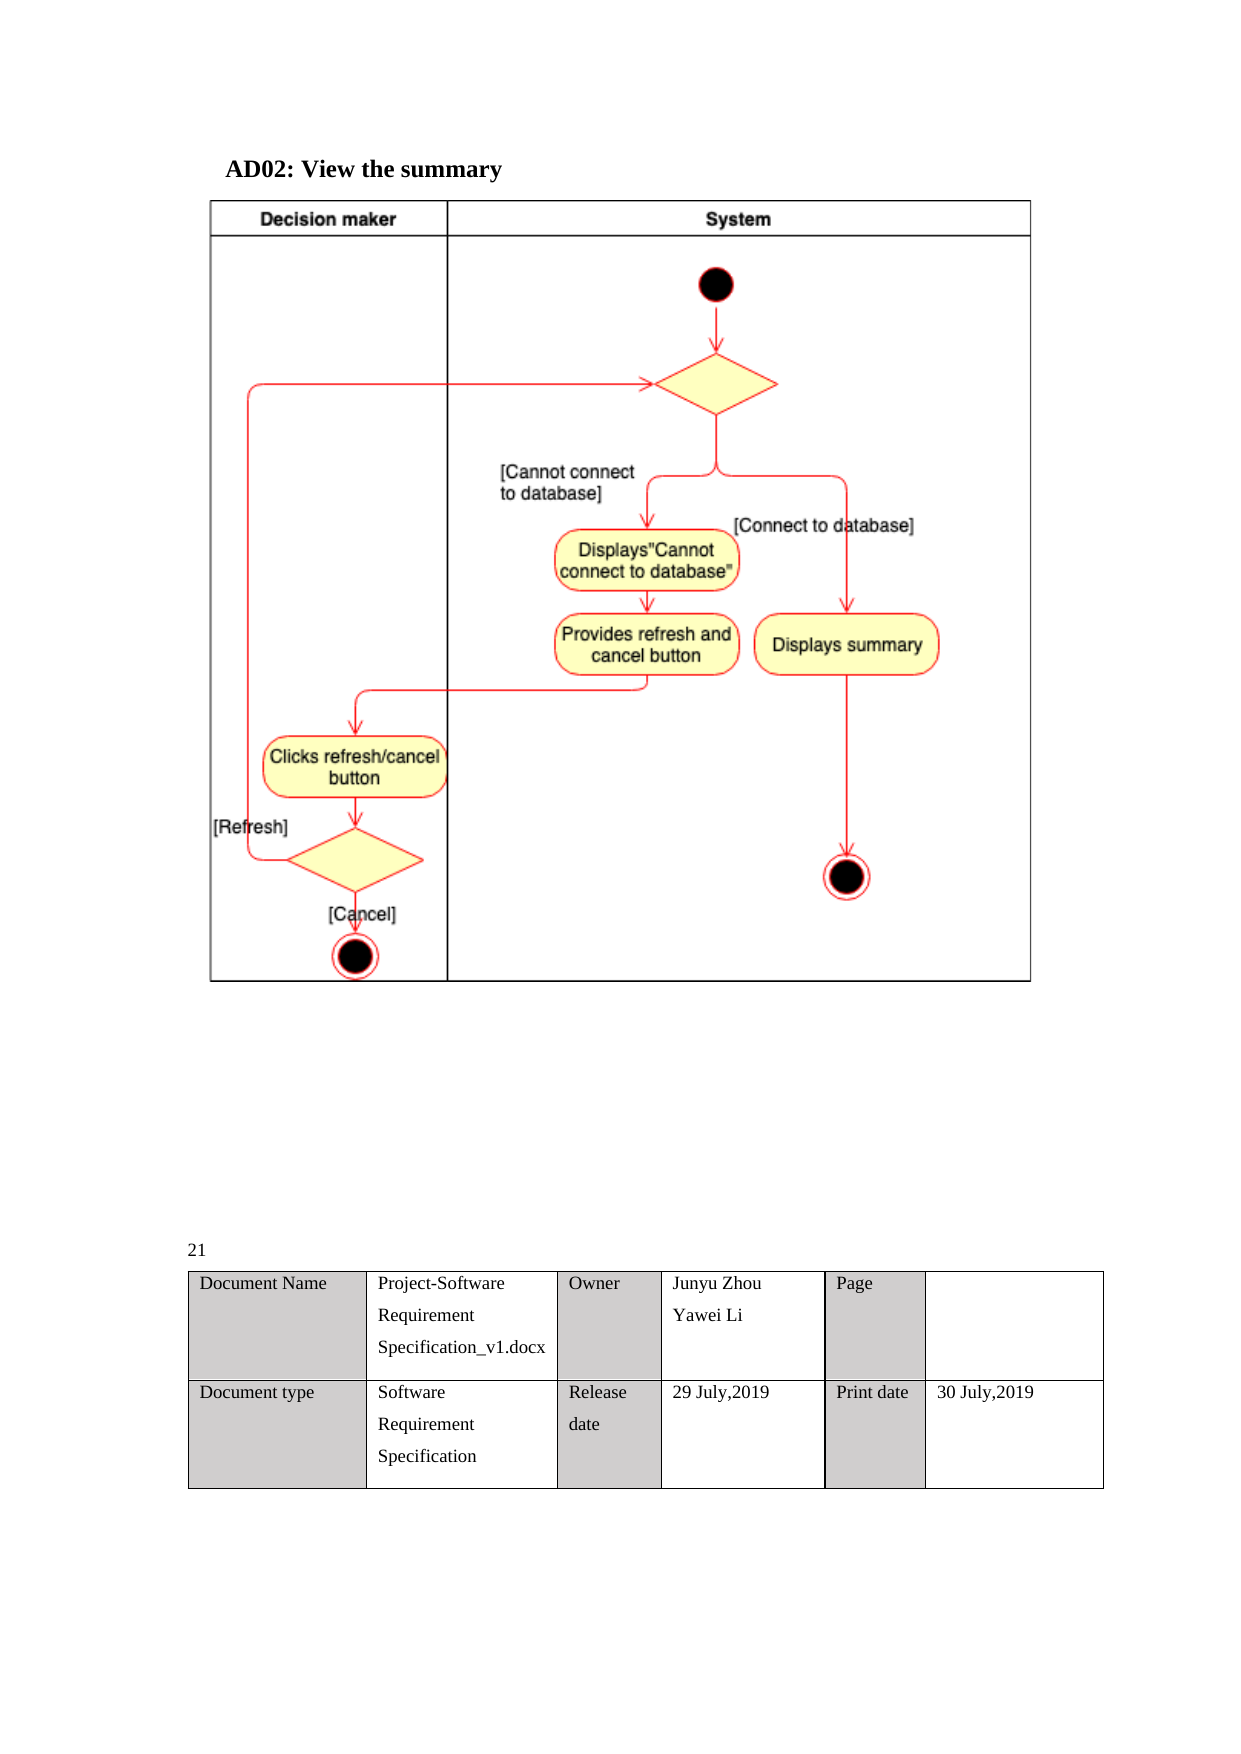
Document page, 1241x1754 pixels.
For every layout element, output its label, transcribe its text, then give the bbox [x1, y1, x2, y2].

picture [209, 200, 1032, 982]
text AD02: View the summary [187, 152, 1053, 186]
